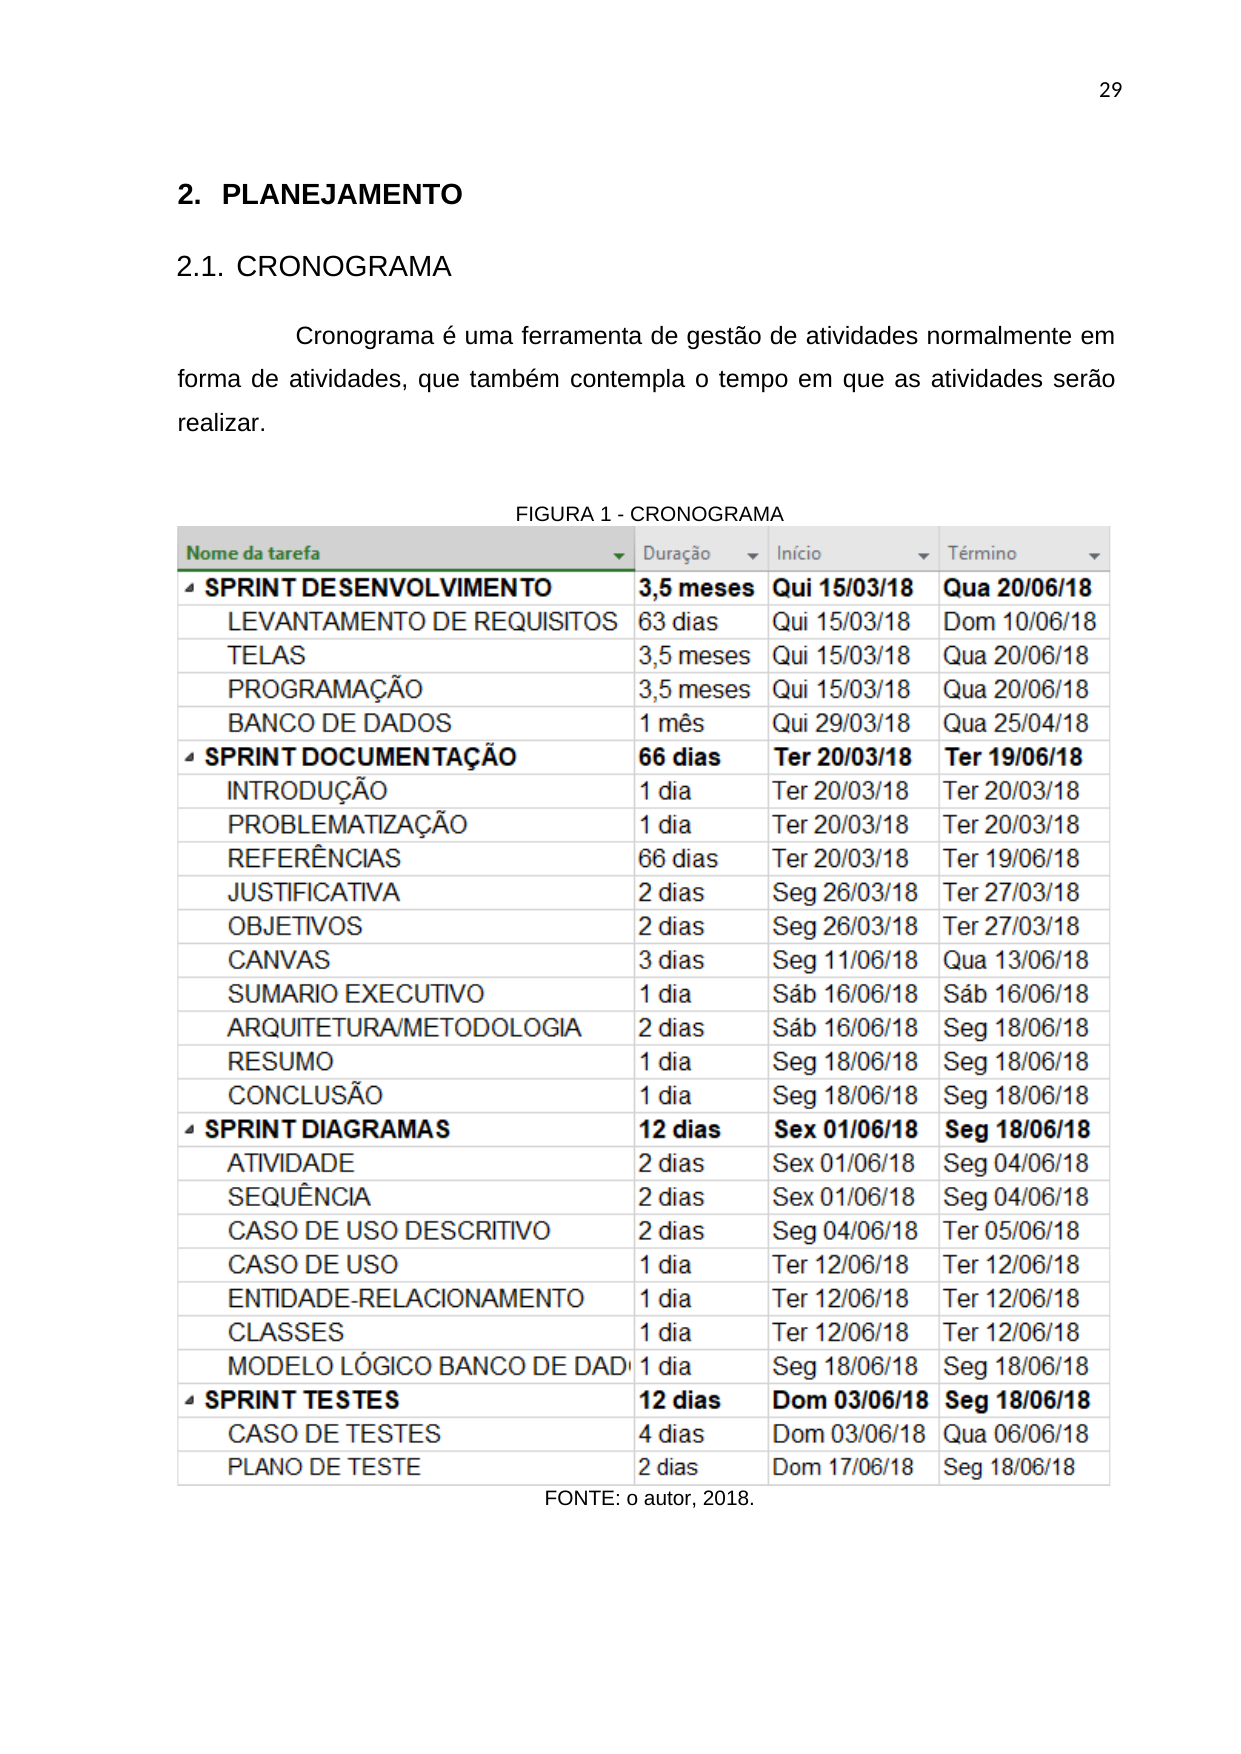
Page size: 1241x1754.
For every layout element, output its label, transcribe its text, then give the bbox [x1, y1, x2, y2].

text FIGURA 1 - CRONOGRAMA [177, 502, 1122, 526]
text CRONOGRAMA [176, 248, 1122, 282]
text Cronograma é uma ferramenta de gestão de atividades normalmente em forma de atividades, que também contempla o tempo em que as atividades serão realizar. [177, 321, 1117, 437]
text FONTE: o autor, 2018. [177, 1486, 1122, 1509]
picture [177, 526, 1111, 1486]
text PLANEJAMENTO [177, 177, 1122, 211]
